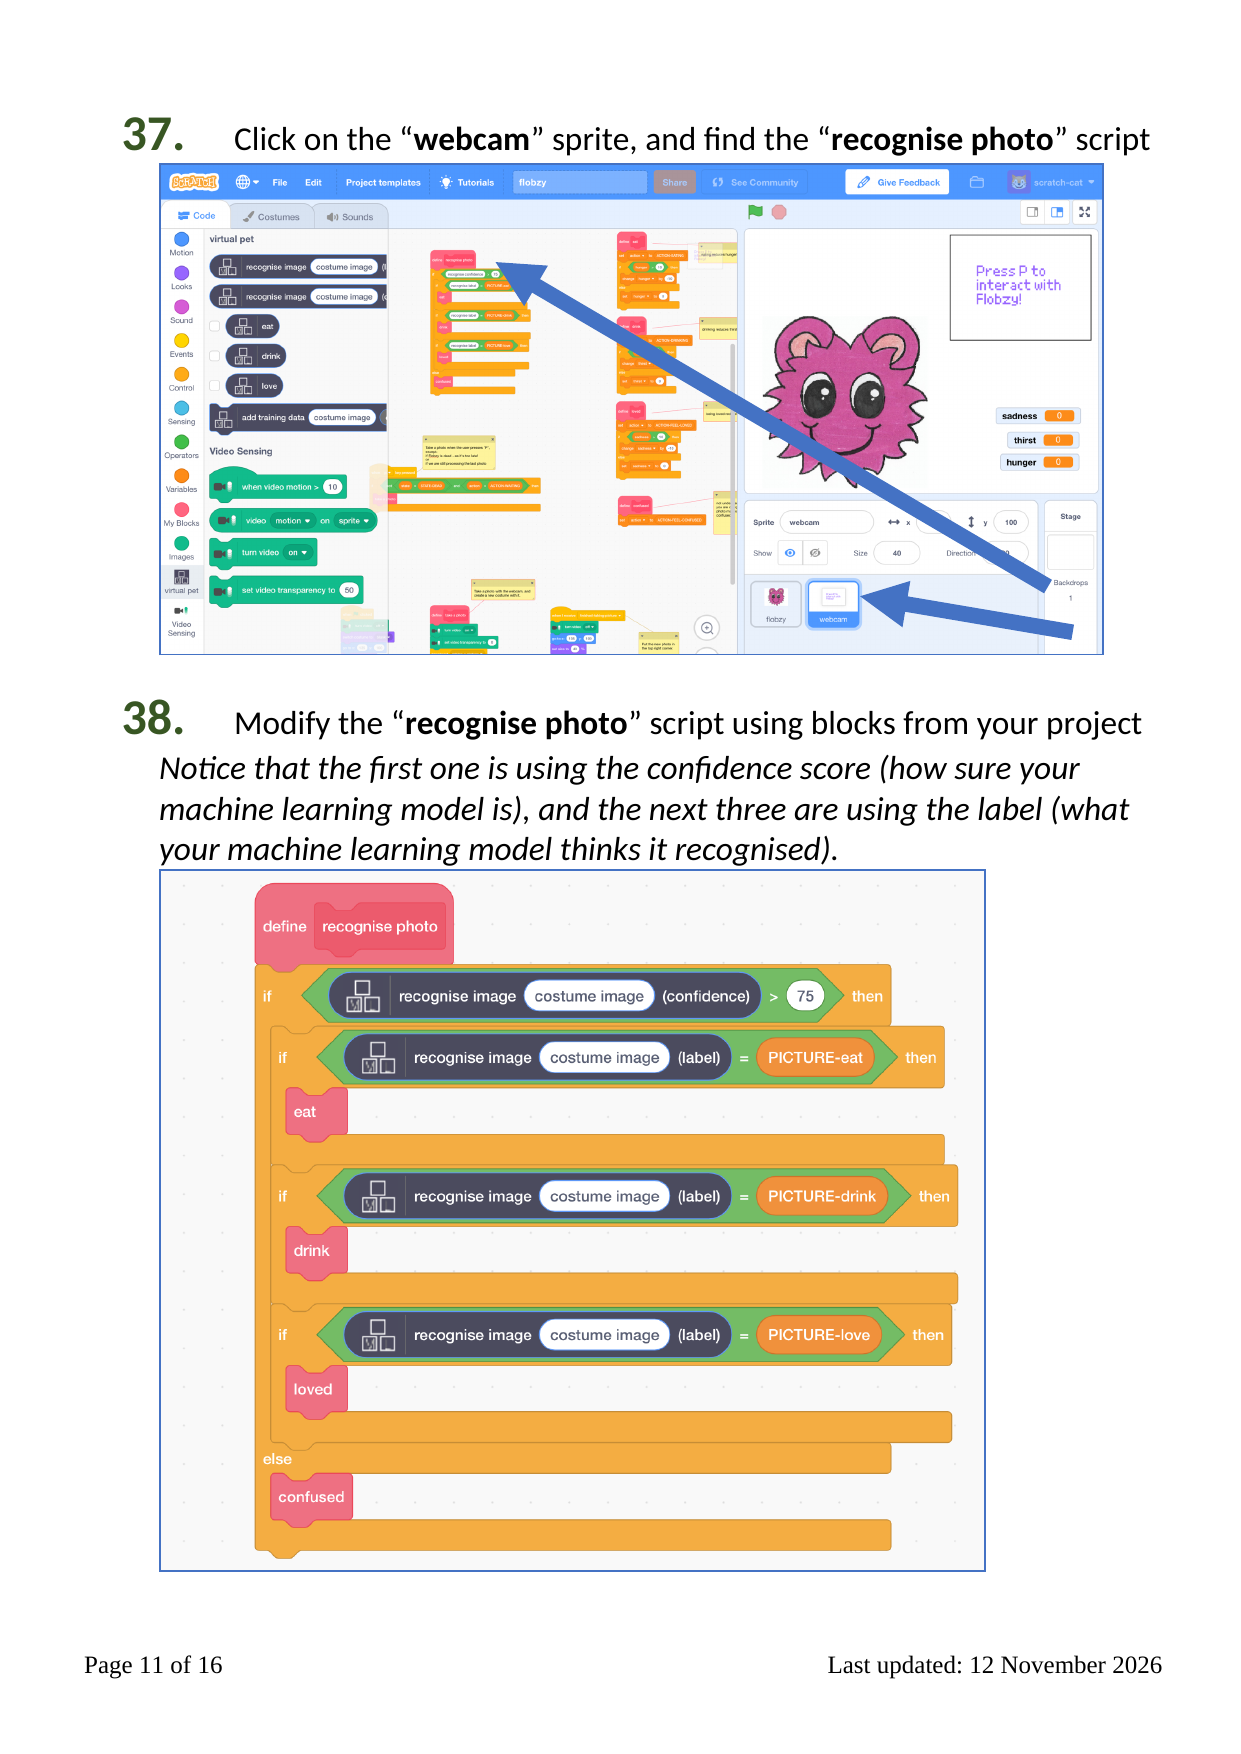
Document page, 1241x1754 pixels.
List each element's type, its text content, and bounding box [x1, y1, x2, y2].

picture [161, 165, 1102, 654]
picture [161, 871, 984, 1570]
